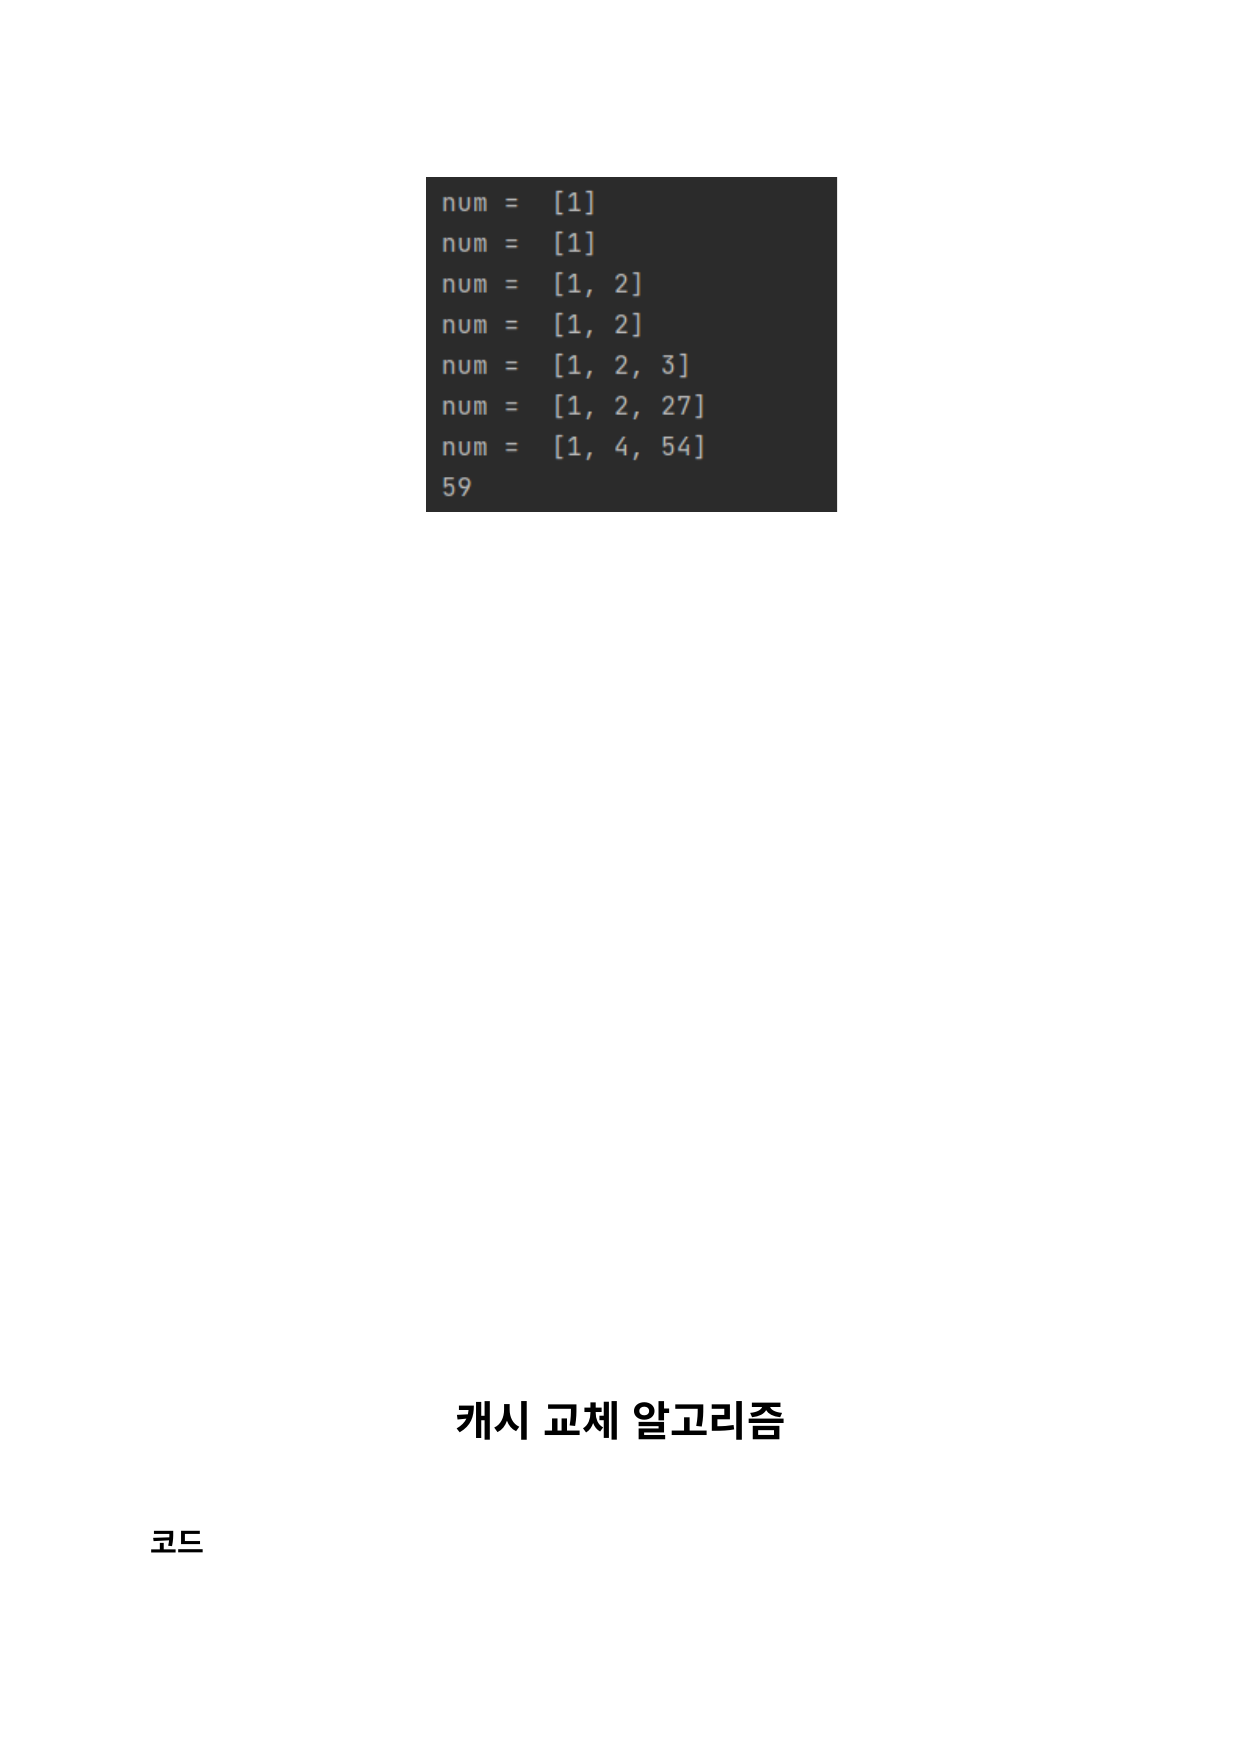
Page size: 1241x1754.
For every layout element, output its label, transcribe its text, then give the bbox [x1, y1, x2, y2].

picture [426, 177, 838, 512]
text 코드 [150, 1520, 1090, 1562]
text 캐시 교체 알고리즘 [150, 1388, 1090, 1448]
